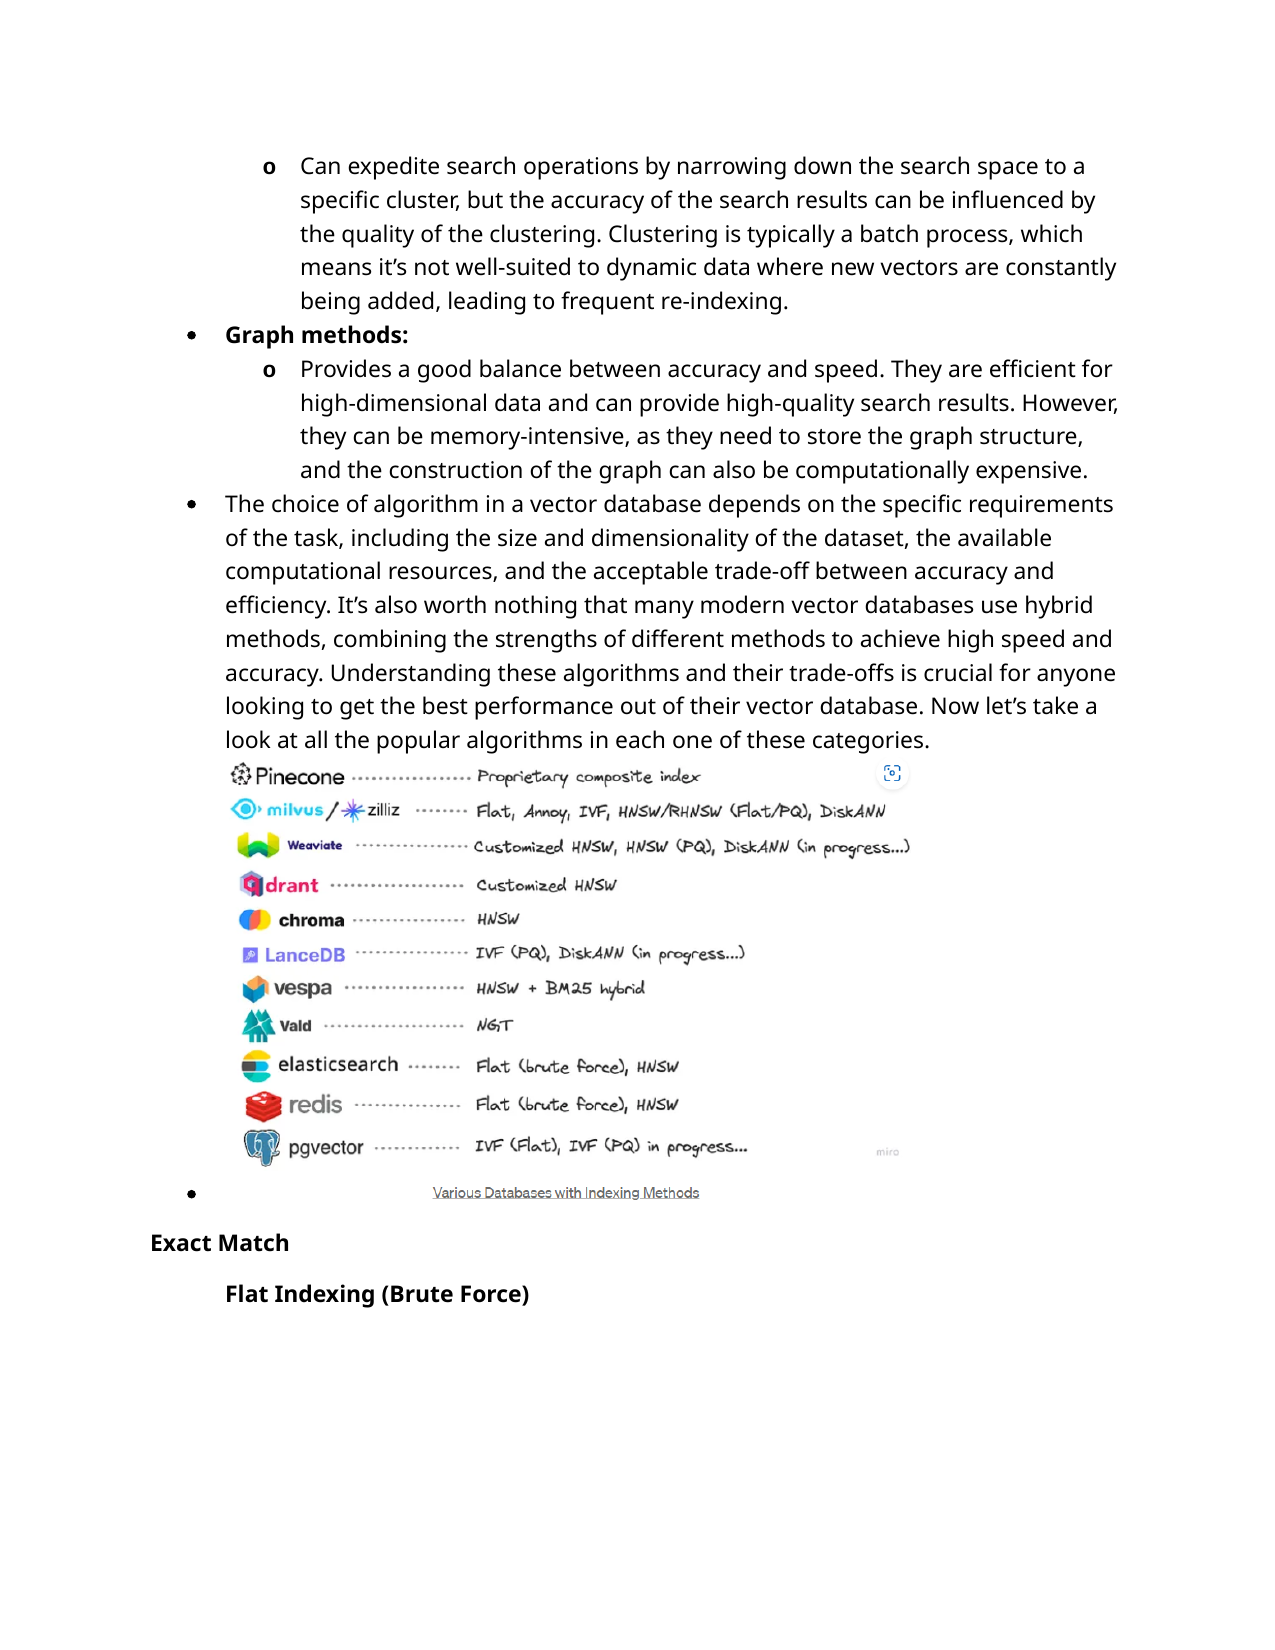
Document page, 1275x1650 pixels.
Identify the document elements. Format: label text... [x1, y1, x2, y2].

list The choice of algorithm in a vector database depends on the specific requirements of the task, including the size and dimensionality of the dataset, the available computational resources, and the acceptable trade-off between accuracy and efficiency. It’s also worth nothing that many modern vector databases use hybrid methods, combining the strengths of different methods to achieve high speed and accuracy. Understanding these algorithms and their trade-offs is crucial for anyone looking to get the best performance out of their vector database. Now let’s take a look at all the popular algorithms in each one of these categories. [187, 488, 1125, 755]
list Can expedite search operations by narrowing down the search space to a specific cluster, but the accuracy of the search results can be influenced by the quality of the clustering. Clustering is typically a batch process, which means it’s not well-suited to dynamic data where new vectors are constantly being added, leading to frequent re-indexing. [262, 150, 1125, 316]
list Graph methods: [187, 319, 1125, 350]
list Provides a good balance between accuracy and speed. They are efficient for high-dimensional data and can provide high-quality search results. However, they can be memory-intensive, as they need to store the graph structure, and the construction of the graph can also be computationally expensive. [262, 353, 1125, 485]
picture [225, 757, 912, 1203]
text Flat Indexing (Brute Force) [150, 1278, 1125, 1309]
text Exact Match [150, 1227, 1125, 1258]
